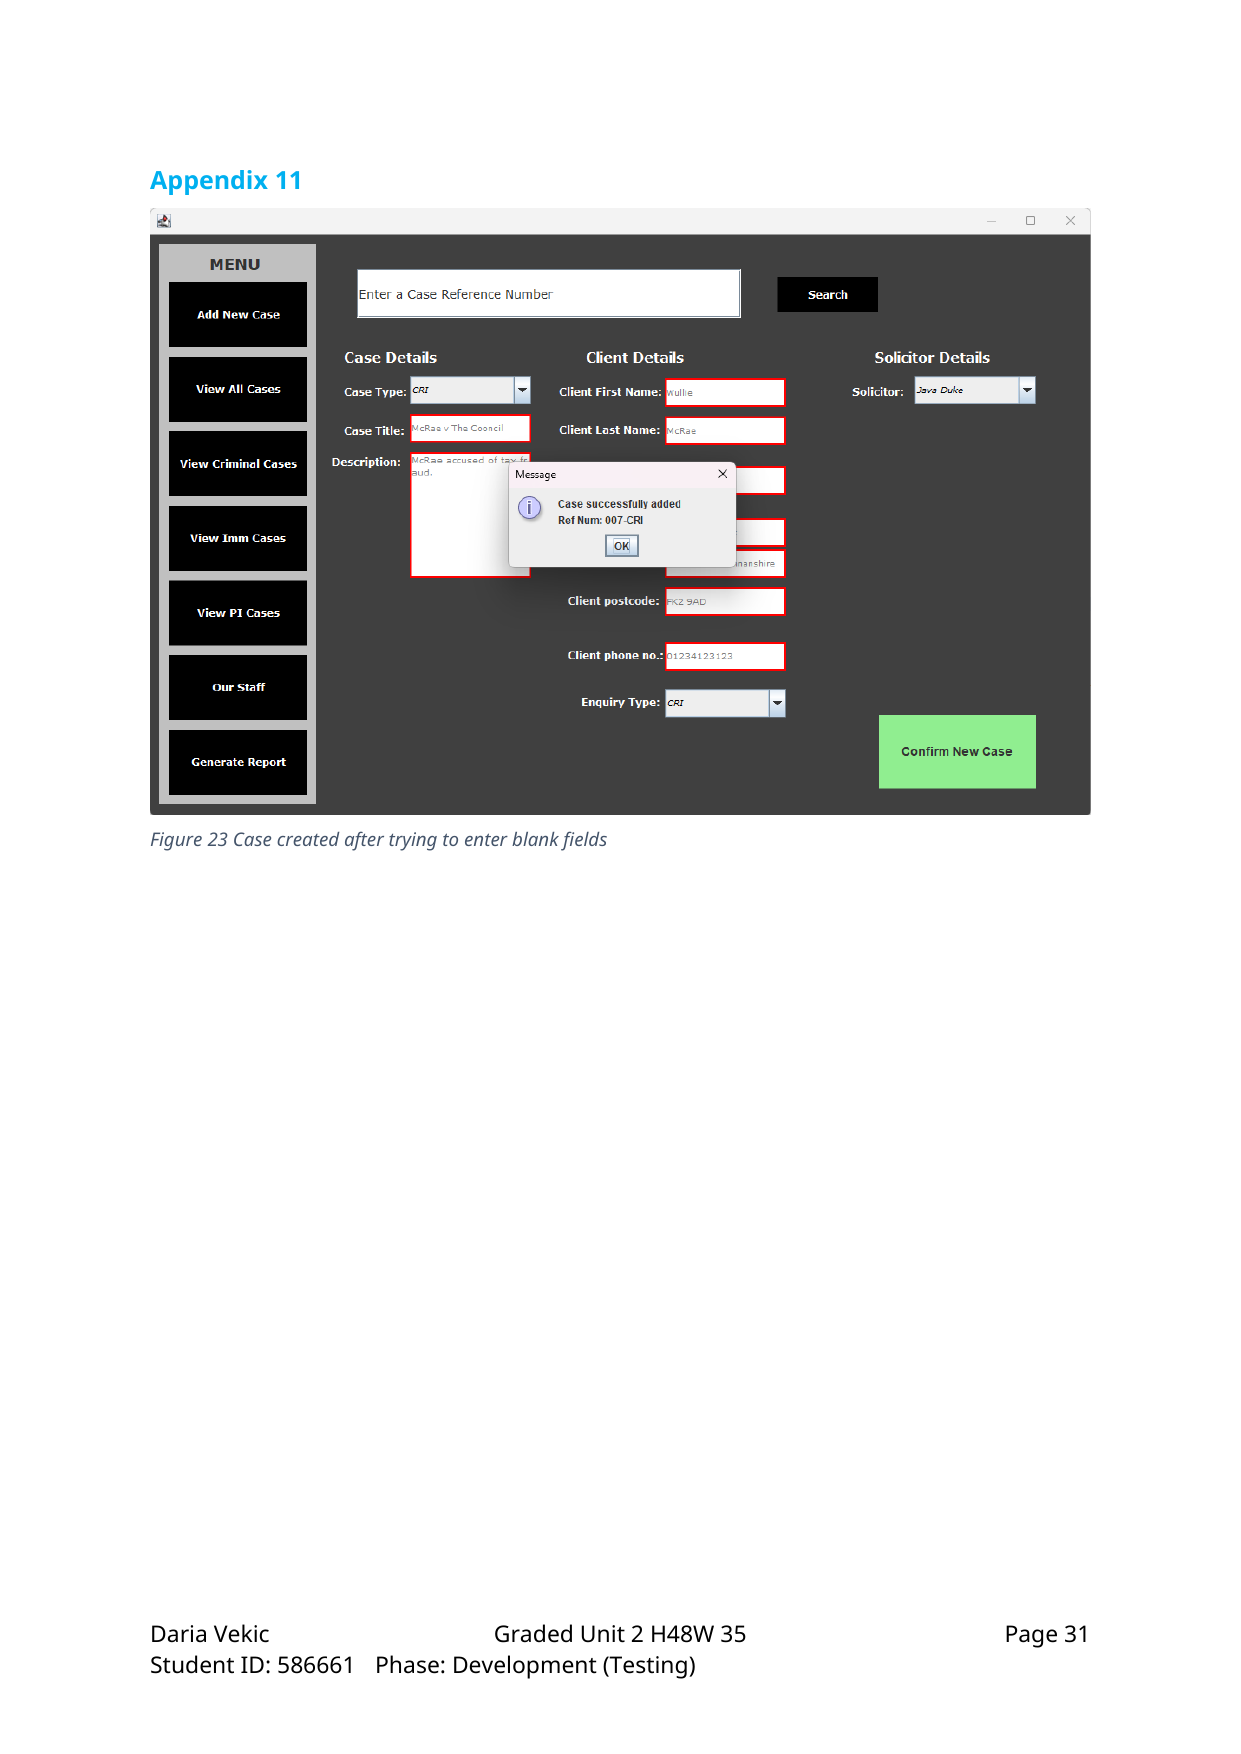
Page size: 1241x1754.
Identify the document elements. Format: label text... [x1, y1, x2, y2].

subtitle Appendix 11 [150, 162, 1090, 197]
picture [150, 208, 1091, 815]
